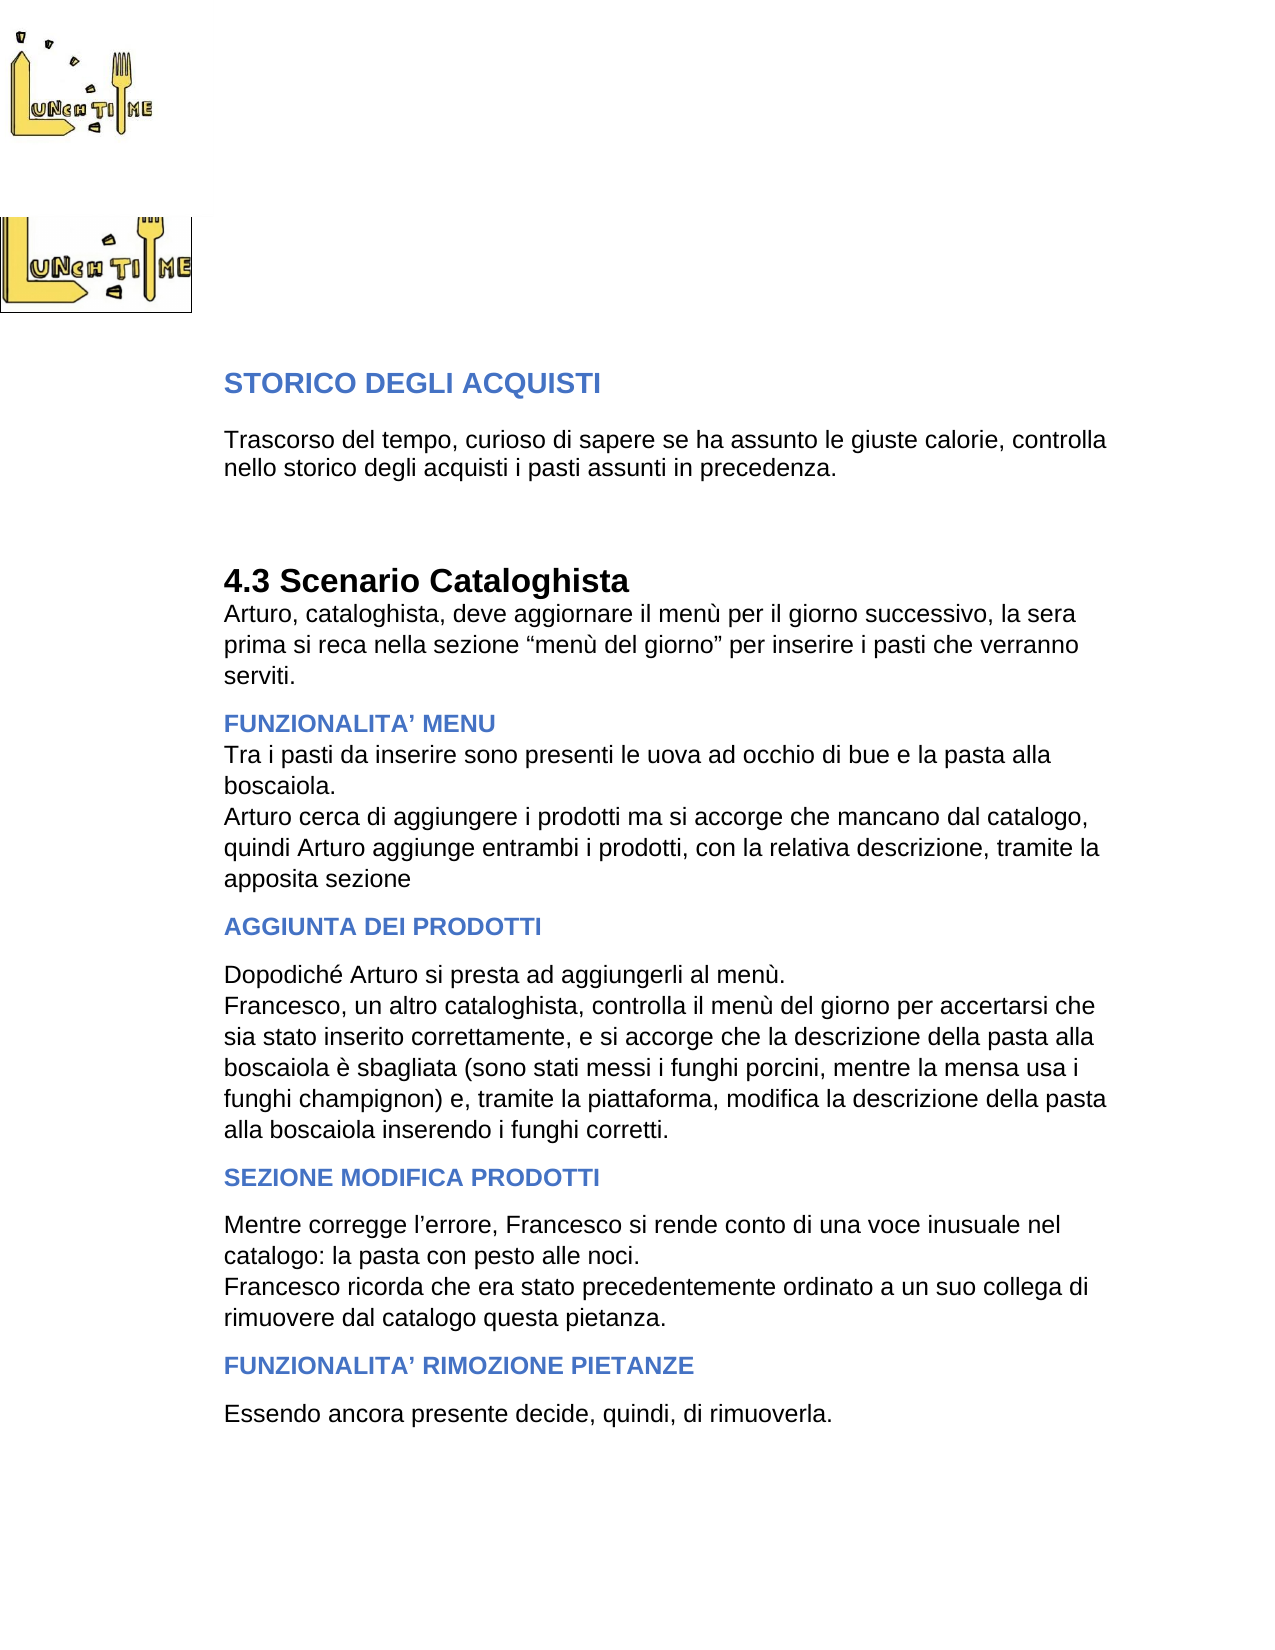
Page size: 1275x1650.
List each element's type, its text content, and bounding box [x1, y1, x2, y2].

text FUNZIONALITA’ MENU Tra i pasti da inserire sono presenti le uova ad occhio di bue e la pasta alla boscaiola. Arturo cerca di aggiungere i prodotti ma si accorge che mancano dal catalogo, quindi Arturo aggiunge entrambi i prodotti, con la relativa descrizione, tramite la apposita sezione [224, 709, 1125, 893]
text Essendo ancora presente decide, quindi, di rimuoverla. [224, 1399, 1125, 1428]
text FUNZIONALITA’ RIMOZIONE PIETANZE [224, 1351, 1125, 1380]
text Dopodiché Arturo si presta ad aggiungerli al menù. Francesco, un altro cataloghista, controlla il menù del giorno per accertarsi che sia stato inserito correttamente, e si accorge che la descrizione della pasta alla boscaiola è sbagliata (sono stati messi i funghi porcini, mentre la mensa usa i funghi champignon) e, tramite la piattaforma, modifica la descrizione della pasta alla boscaiola inserendo i funghi corretti. [224, 960, 1125, 1144]
text Mentre corregge l’errore, Francesco si rende conto di una voce inusuale nel catalogo: la pasta con pesto alle noci. Francesco ricorda che era stato precedentemente ordinato a un suo collega di rimuovere dal catalogo questa pietanza. [224, 1210, 1125, 1332]
text AGGIUNTA DEI PRODOTTI [224, 912, 1125, 941]
picture [0, 0, 214, 312]
text Arturo, cataloghista, deve aggiornare il menù per il giorno successivo, la sera prima si reca nella sezione “menù del giorno” per inserire i pasti che verranno serviti. [224, 599, 1125, 690]
text 4.3 Scenario Cataloghista [224, 561, 1125, 599]
text SEZIONE MODIFICA PRODOTTI [224, 1163, 1125, 1191]
text Trascorso del tempo, curioso di sapere se ha assunto le giuste calorie, controlla nello storico degli acquisti i pasti assunti in precedenza. [224, 424, 1125, 482]
text STORICO DEGLI ACQUISTI [224, 366, 1125, 399]
